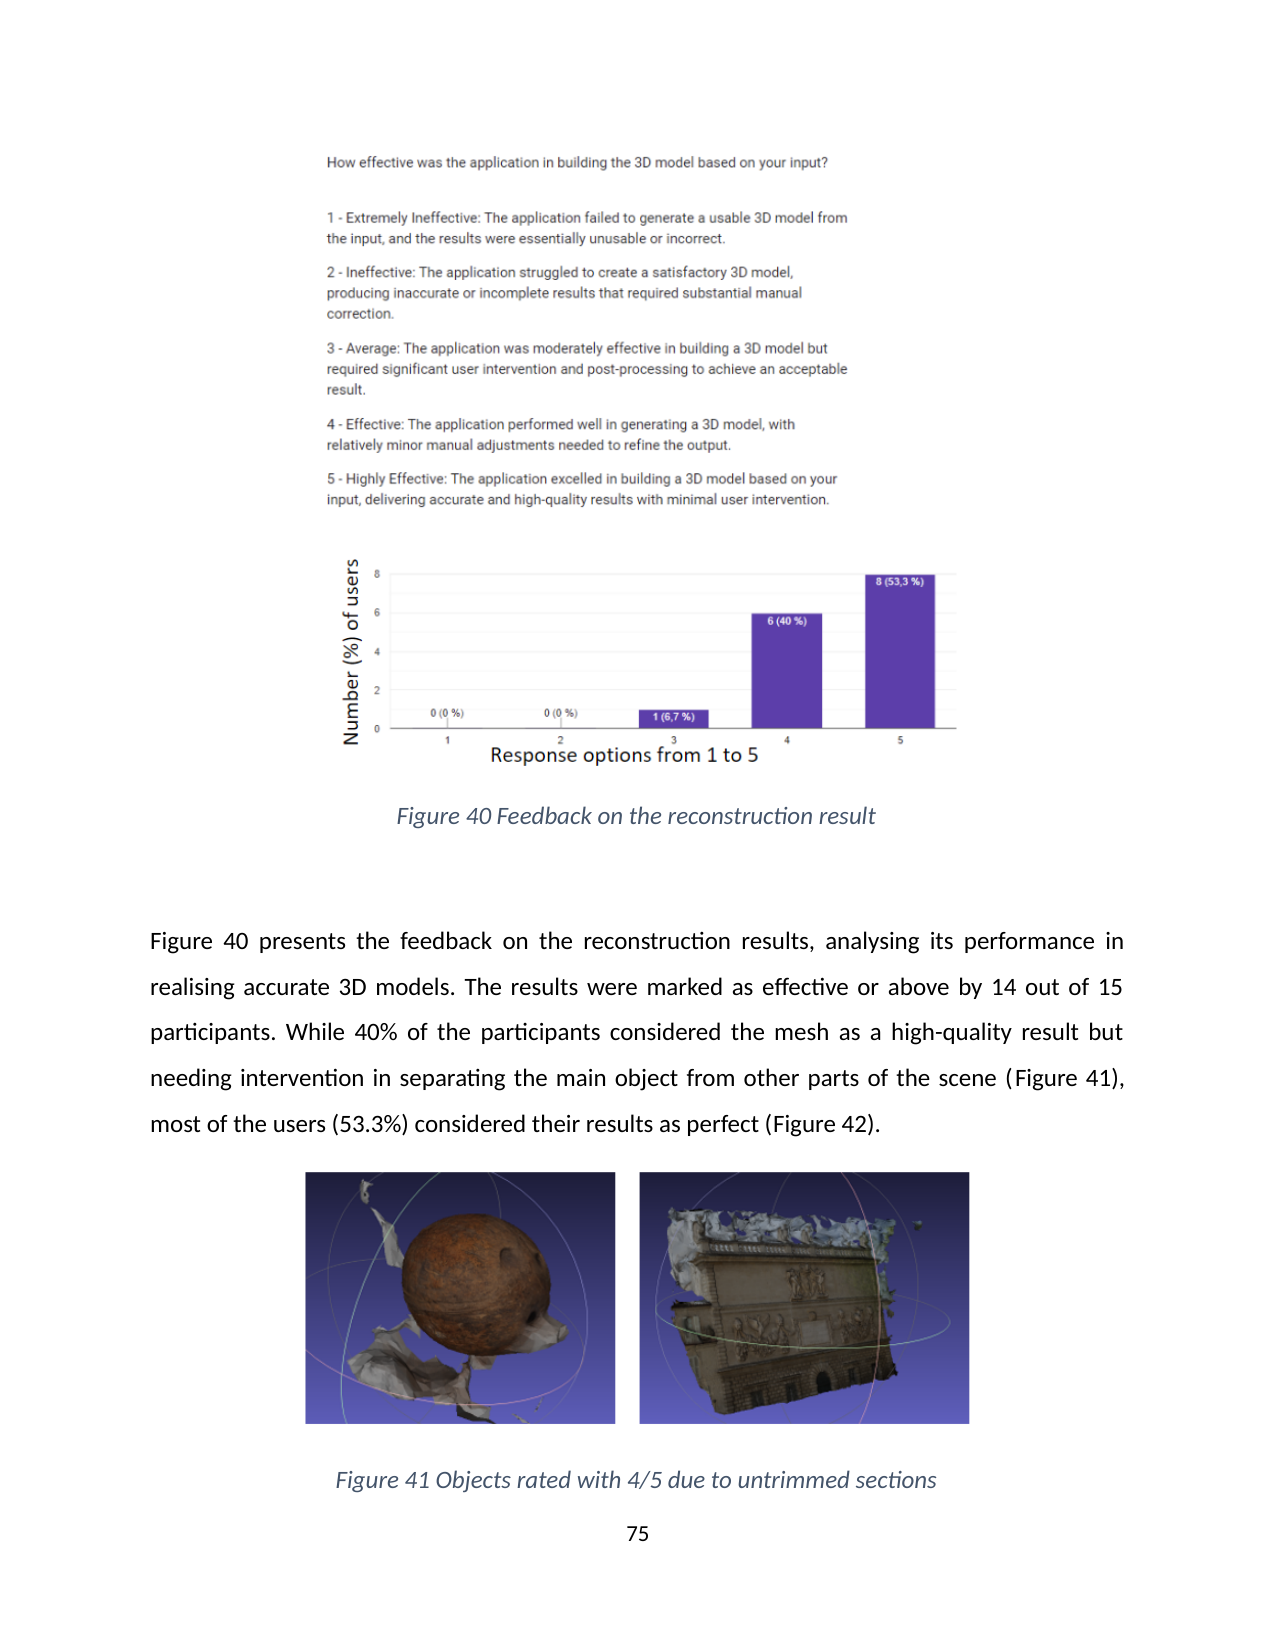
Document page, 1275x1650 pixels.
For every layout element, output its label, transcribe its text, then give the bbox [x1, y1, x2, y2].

text Figure 40 Feedback on the reconstruction result [150, 800, 1125, 830]
picture [317, 150, 958, 770]
picture [300, 1170, 976, 1434]
text Figure 40 presents the feedback on the reconstruction results, analysing its performance in realising accurate 3D models. The results were marked as effective or above by 14 out of 15 participants. While 40% of the participants considered the mesh as a high-quality result but needing intervention in separating the main object from other parts of the scene (Figure 41), most of the users (53.3%) considered their results as perfect (Figure 42). [150, 925, 1125, 1138]
text Figure 41 Objects rated with 4/5 due to untrimmed sections [150, 1464, 1125, 1494]
